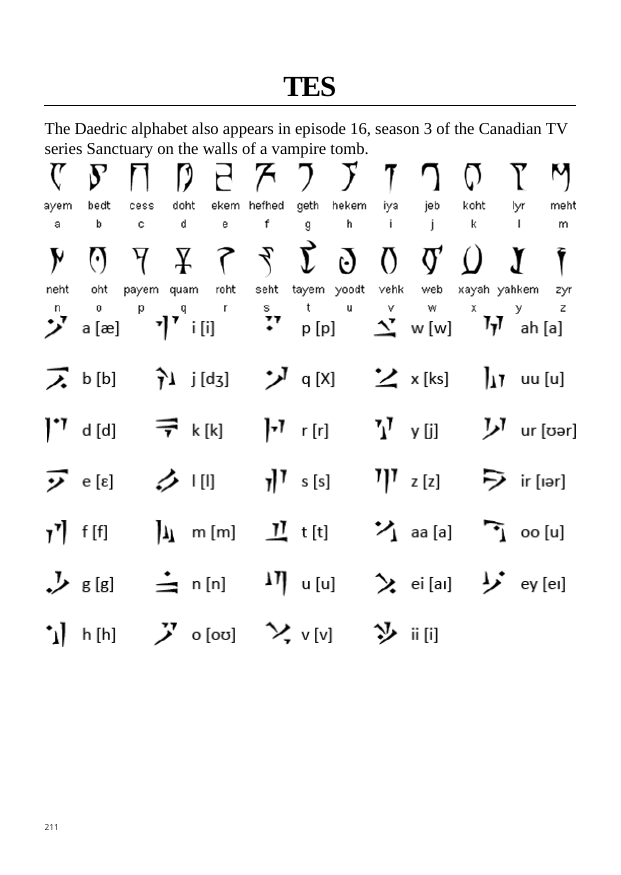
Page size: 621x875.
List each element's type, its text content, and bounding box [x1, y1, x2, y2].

picture [44, 315, 576, 647]
picture [44, 159, 576, 314]
text The Daedric alphabet also appears in episode 16, season 3 of the Canadian TV series Sanctuary on the walls of a vampire tomb. [44, 118, 576, 158]
subtitle TES [44, 69, 576, 105]
